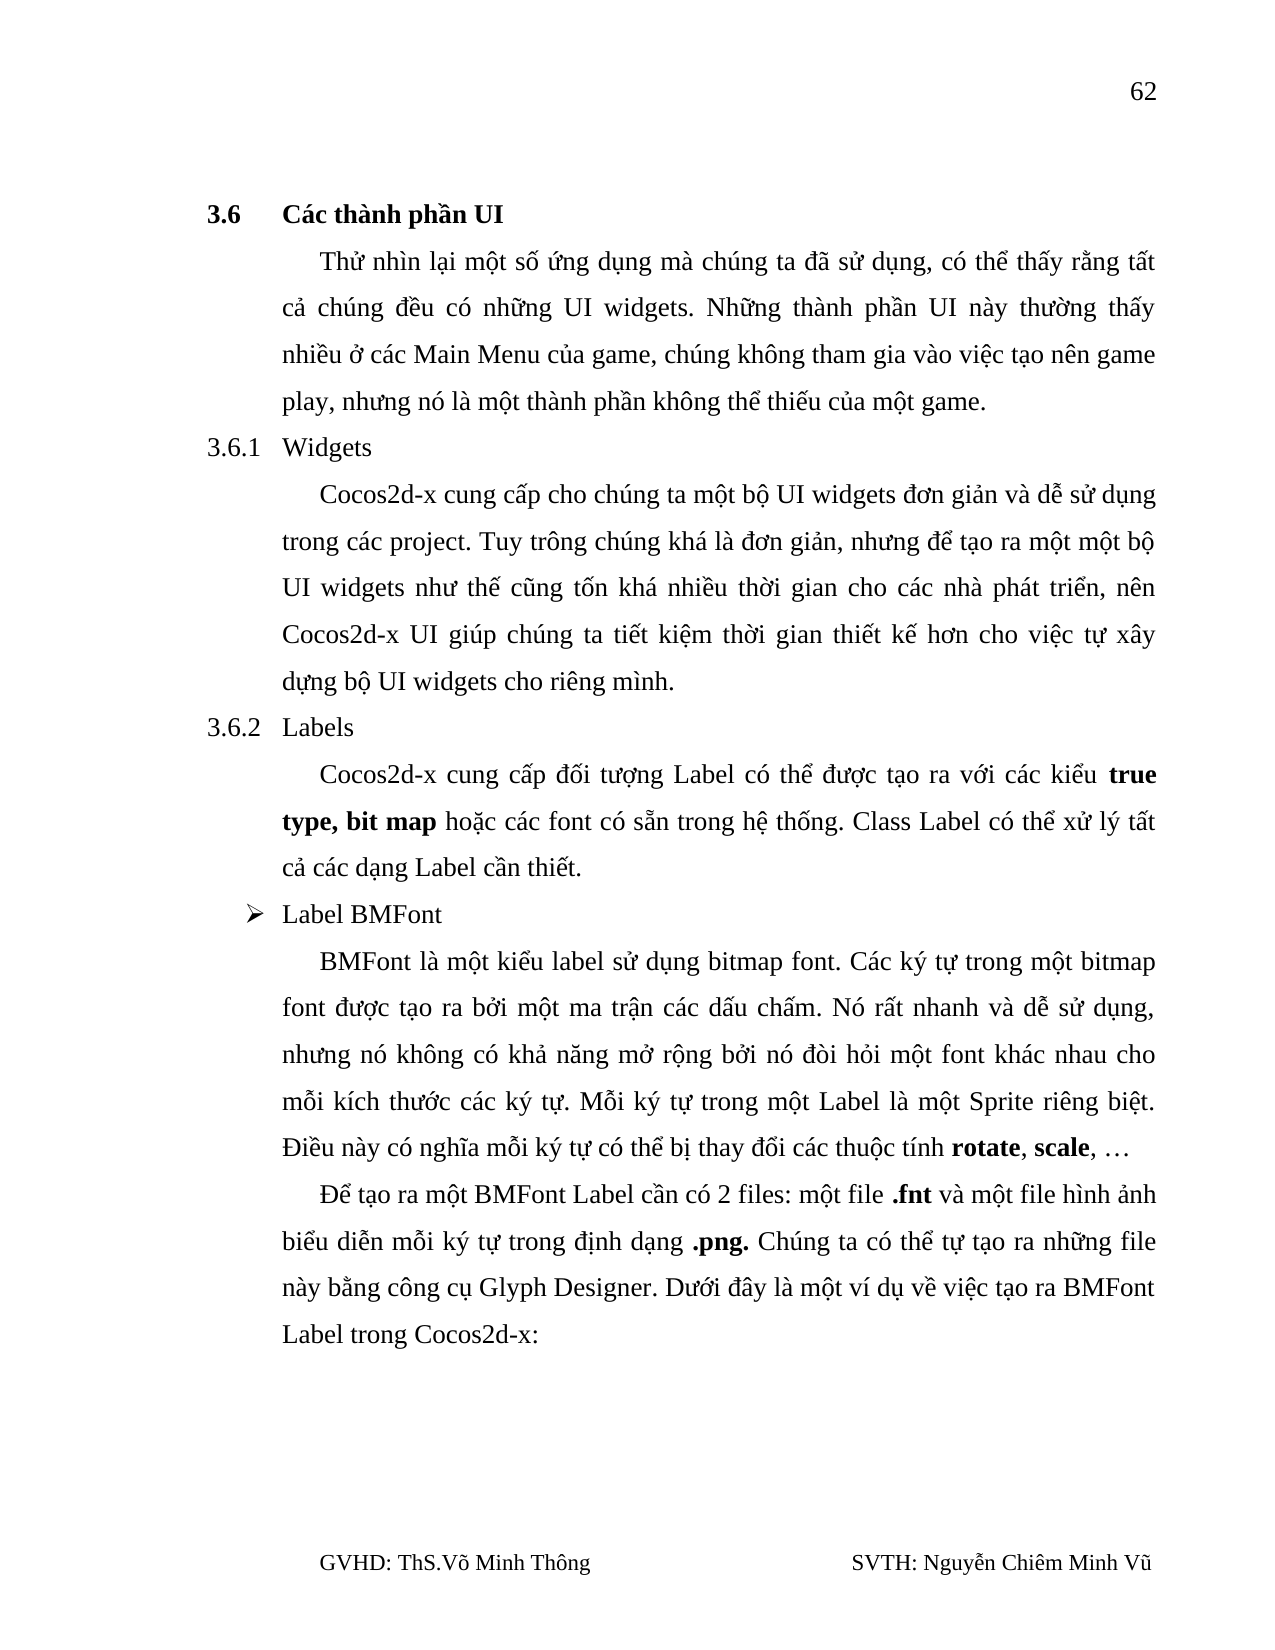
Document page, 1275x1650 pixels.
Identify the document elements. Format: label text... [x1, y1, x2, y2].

text Thử nhìn lại một số ứng dụng mà chúng ta đã sử dụng, có thể thấy rằng tất cả chúng đều có những UI widgets. Những thành phần UI này thường thấy nhiều ở các Main Menu của game, chúng không tham gia vào việc tạo nên game play, nhưng nó là một thành phần không thể thiếu của một game. [282, 245, 1157, 416]
text Cocos2d-x cung cấp đối tượng Label có thể được tạo ra với các kiểu true type, bit map hoặc các font có sẵn trong hệ thống. Class Label có thể xử lý tất cả các dạng Label cần thiết. [282, 758, 1157, 882]
list Label BMFont [244, 898, 1157, 929]
subtitle Widgets [207, 431, 1157, 462]
text Cocos2d-x cung cấp cho chúng ta một bộ UI widgets đơn giản và dễ sử dụng trong các project. Tuy trông chúng khá là đơn giản, nhưng để tạo ra một một bộ UI widgets như thế cũng tốn khá nhiều thời gian cho các nhà phát triển, nên Cocos2d-x UI giúp chúng ta tiết kiệm thời gian thiết kế hơn cho việc tự xây dựng bộ UI widgets cho riêng mình. [282, 478, 1157, 696]
subtitle Labels [207, 711, 1157, 742]
text BMFont là một kiểu label sử dụng bitmap font. Các ký tự trong một bitmap font được tạo ra bởi một ma trận các dấu chấm. Nó rất nhanh và dễ sử dụng, nhưng nó không có khả năng mở rộng bởi nó đòi hỏi một font khác nhau cho mỗi kích thước các ký tự. Mỗi ký tự trong một Label là một Sprite riêng biệt. Điều này có nghĩa mỗi ký tự có thể bị thay đổi các thuộc tính rotate, scale, … [282, 945, 1157, 1163]
text Để tạo ra một BMFont Label cần có 2 files: một file .fnt và một file hình ảnh biểu diễn mỗi ký tự trong định dạng .png. Chúng ta có thể tự tạo ra những file này bằng công cụ Glyph Designer. Dưới đây là một ví dụ về việc tạo ra BMFont Label trong Cocos2d-x: [282, 1178, 1157, 1349]
subtitle Các thành phần UI [207, 198, 1157, 229]
